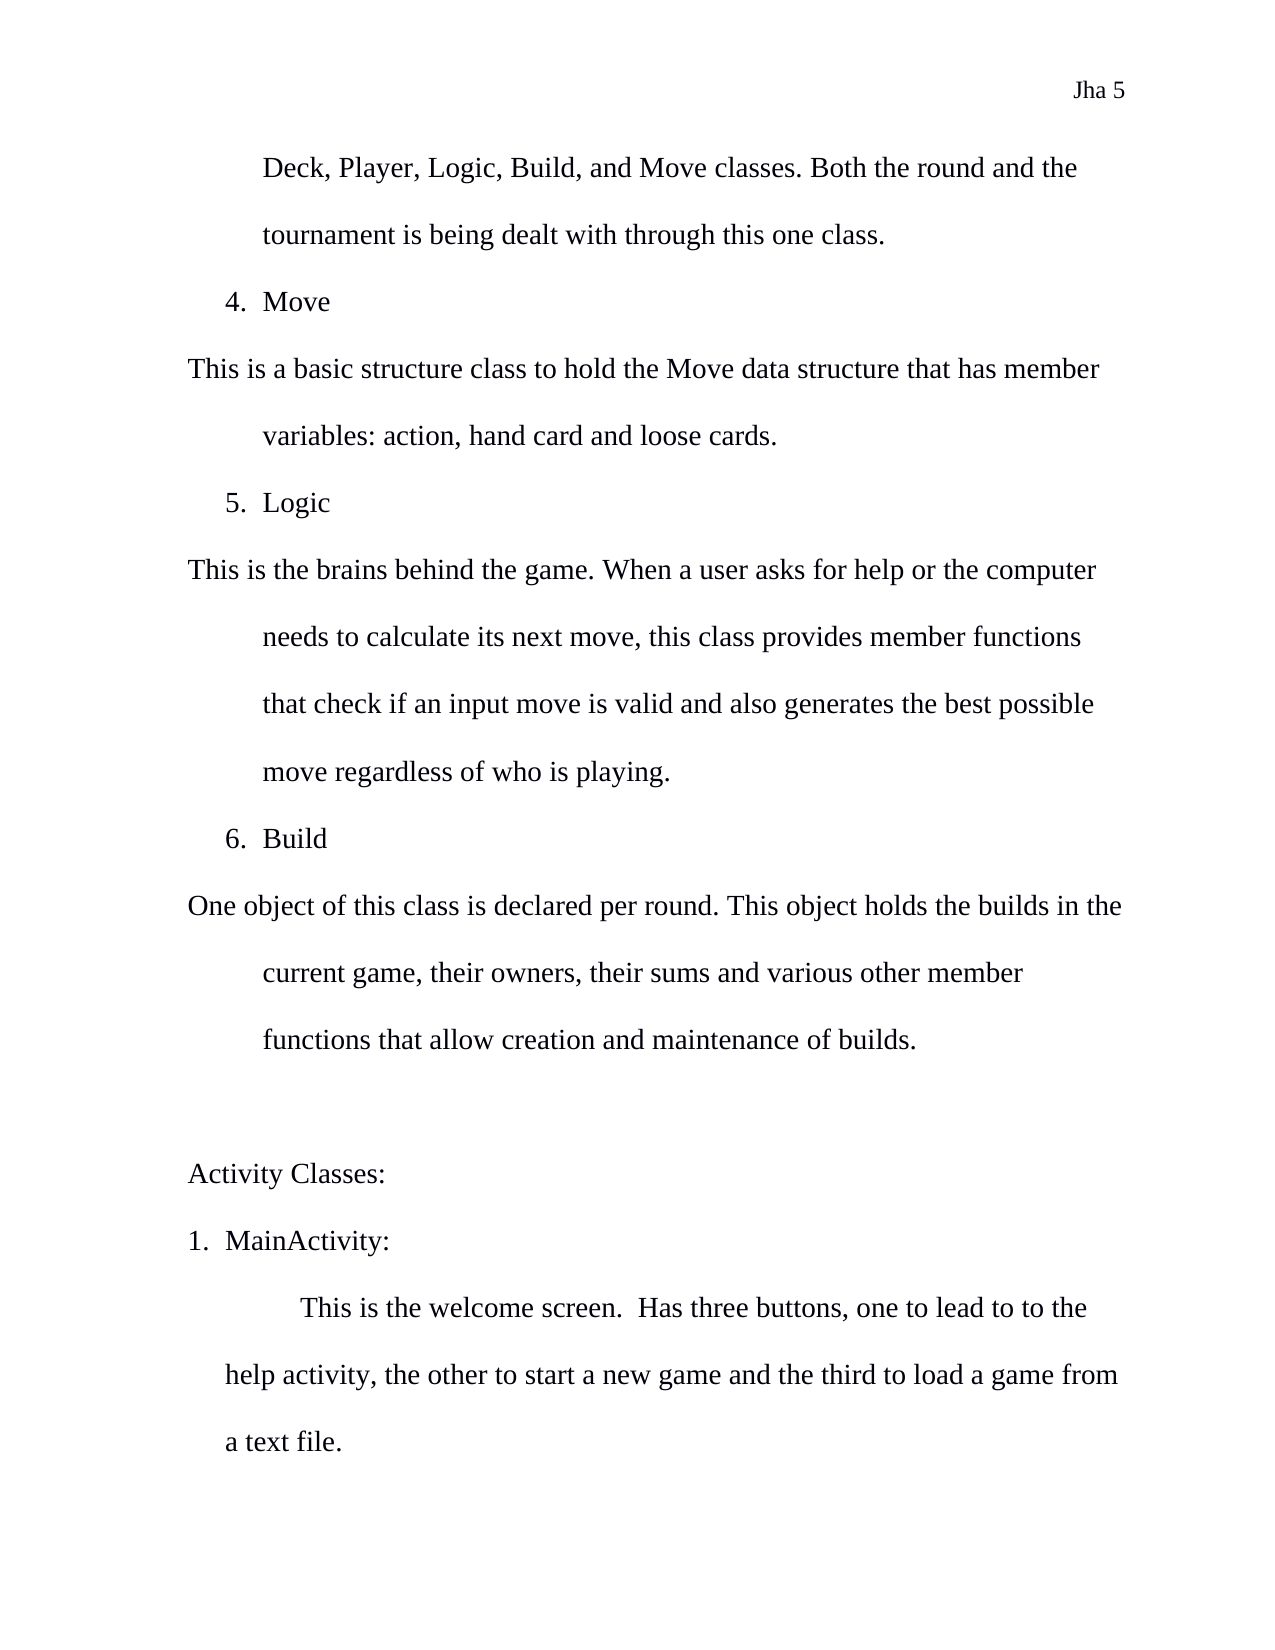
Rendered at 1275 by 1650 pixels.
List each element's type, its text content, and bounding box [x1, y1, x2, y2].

text This is the brains behind the game. When a user asks for help or the computer needs to calculate its next move, this class provides member functions that check if an input move is valid and also generates the best possible move regardless of who is playing. [187, 552, 1125, 787]
list Logic [225, 485, 1125, 519]
list MainActivity: [187, 1223, 1125, 1257]
list Build [225, 821, 1125, 854]
text This is a basic structure class to hold the Move data structure that has member variables: action, hand card and loose cards. [187, 351, 1125, 452]
text This is the welcome screen. Has three buttons, one to lead to to the help activity, the other to start a new game and the third to load a game from a text file. [225, 1290, 1125, 1458]
text Activity Classes: [187, 1156, 1125, 1190]
text One object of this class is declared per round. This object holds the builds in the current game, their owners, their sums and various other member functions that allow creation and maintenance of builds. [187, 888, 1125, 1056]
list Move [225, 284, 1125, 318]
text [187, 150, 1125, 251]
